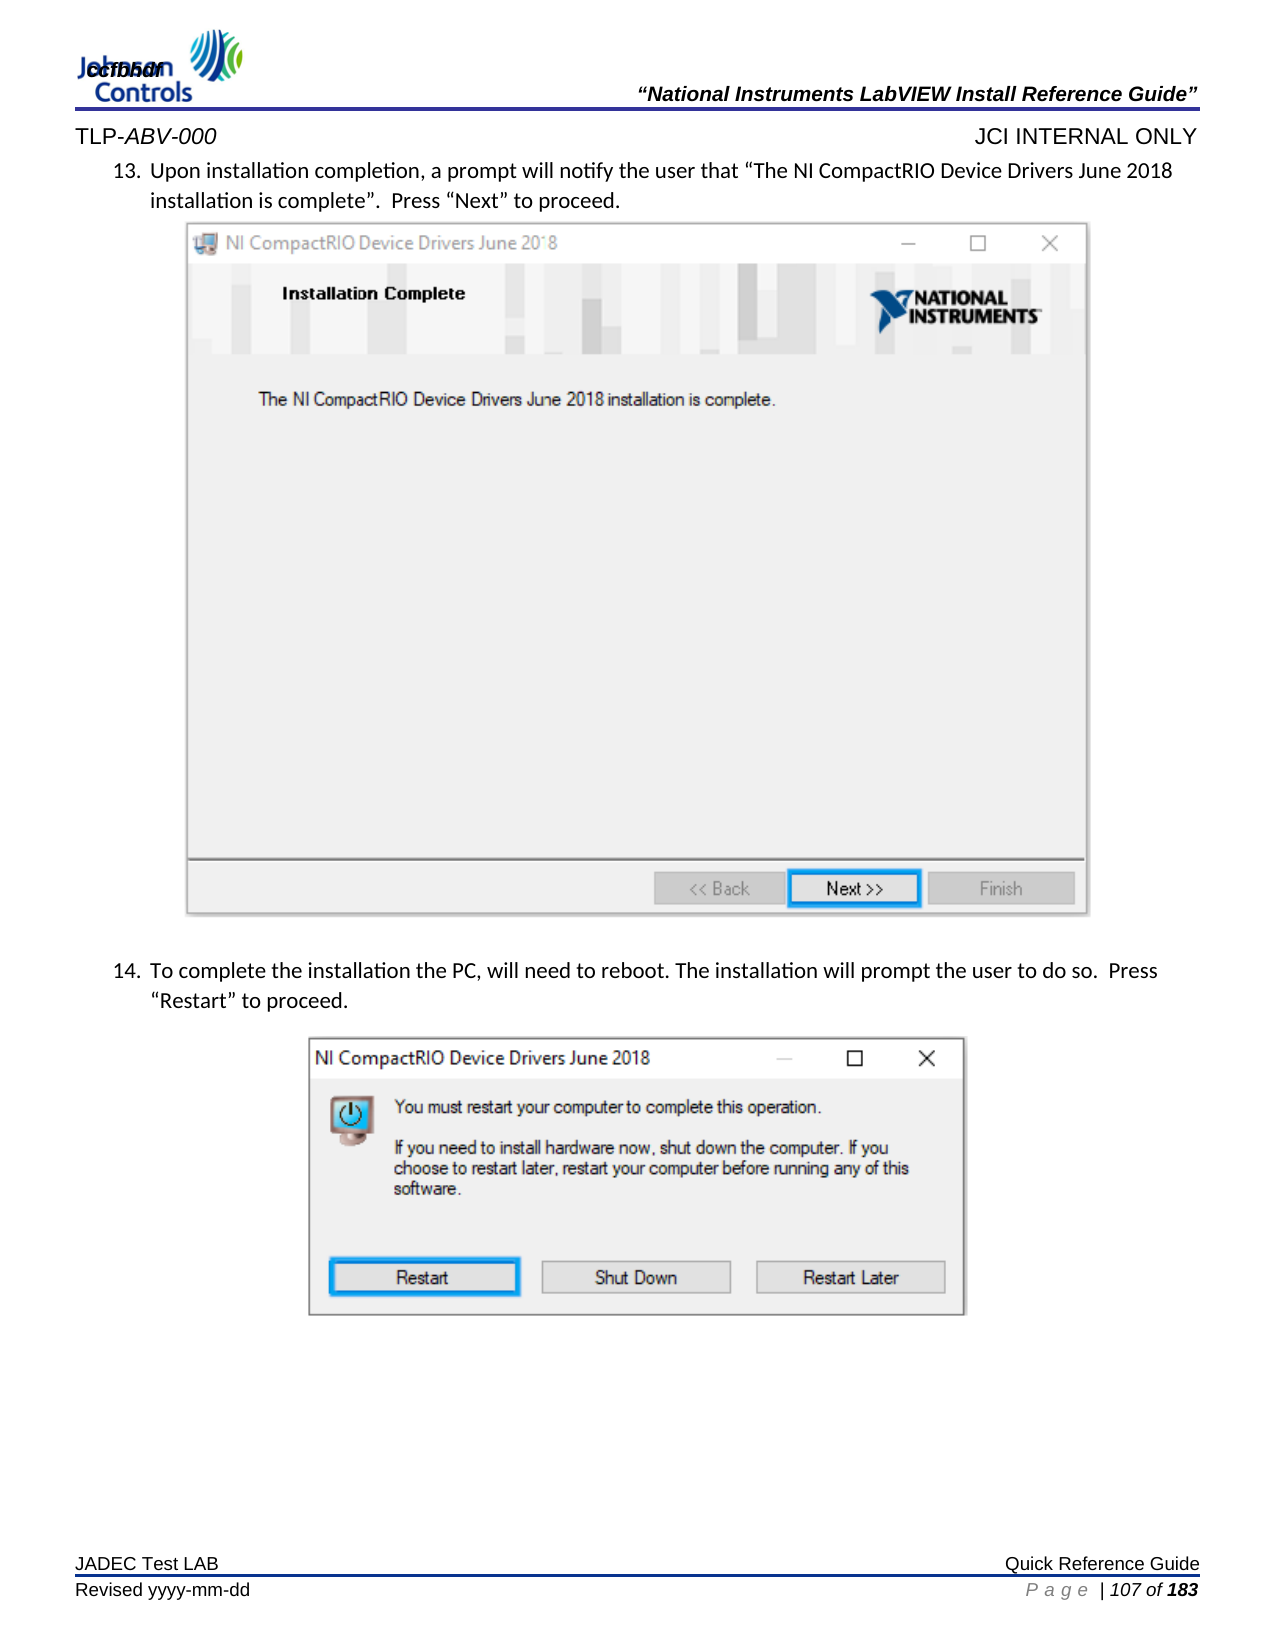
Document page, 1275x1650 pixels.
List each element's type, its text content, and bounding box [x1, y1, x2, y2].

picture [304, 1036, 971, 1319]
picture [182, 220, 1093, 922]
list To complete the installation the PC, will need to reboot. The installation will prompt the user to do so. Press “Restart” to proceed. [112, 956, 1200, 1014]
list Upon installation completion, a prompt will notify the user that “The NI CompactRIO Device Drivers June 2018 installation is complete”. Press “Next” to proceed. [112, 156, 1200, 214]
picture [76, 26, 246, 105]
